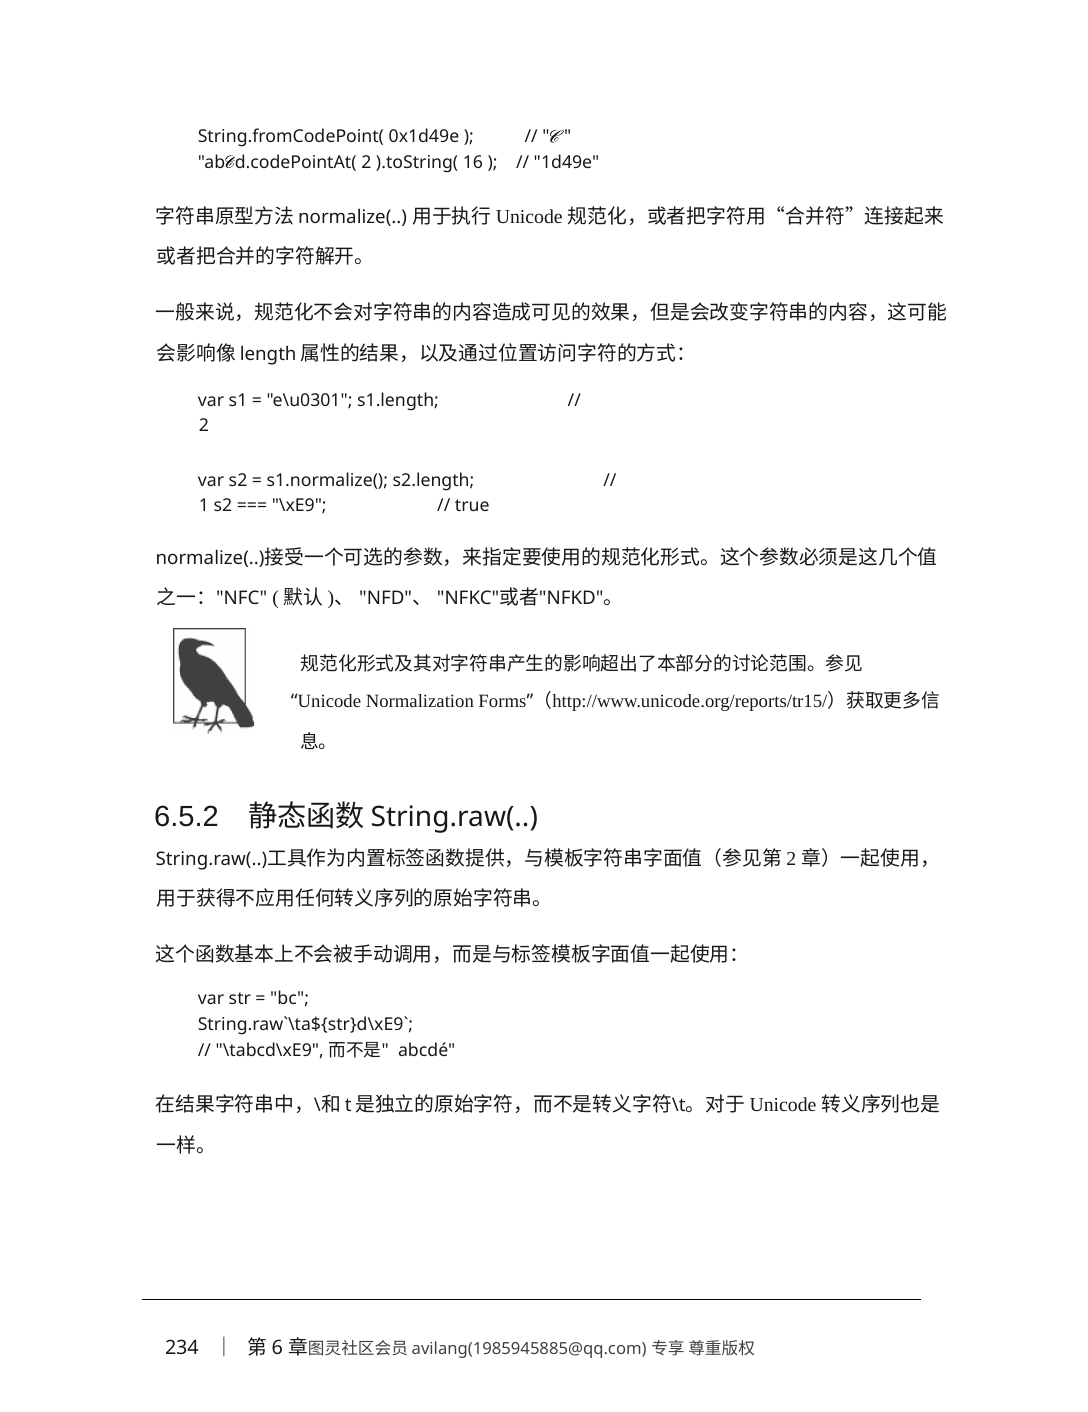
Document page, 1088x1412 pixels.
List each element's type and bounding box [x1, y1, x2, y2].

picture [173, 628, 255, 734]
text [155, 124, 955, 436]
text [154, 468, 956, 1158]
